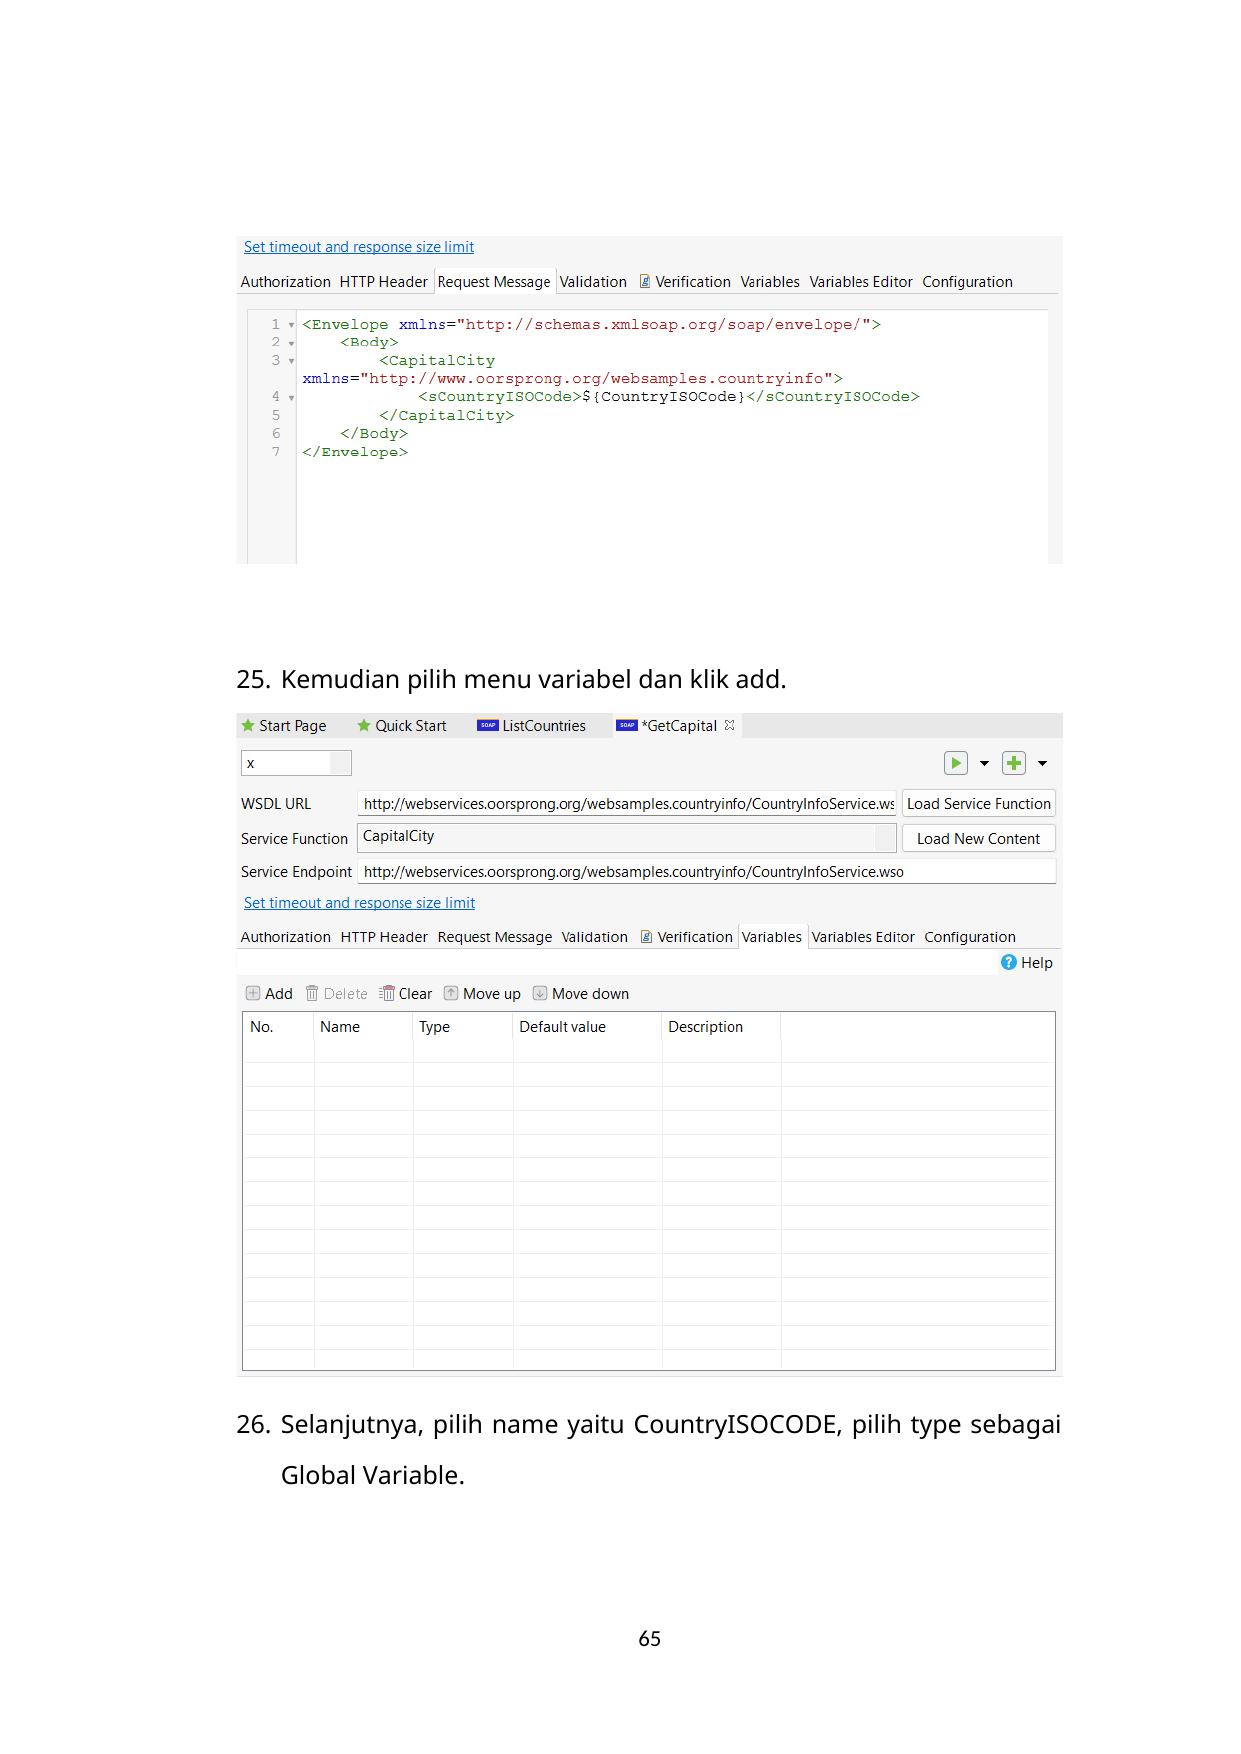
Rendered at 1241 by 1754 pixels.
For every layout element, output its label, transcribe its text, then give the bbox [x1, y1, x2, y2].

list Selanjutnya, pilih name yaitu CountryISOCODE, pilih type sebagai Global Variable. [236, 1407, 1063, 1492]
list Kemudian pilih menu variabel dan klik add. [236, 662, 1063, 696]
picture [236, 236, 1064, 564]
picture [236, 713, 1064, 1377]
